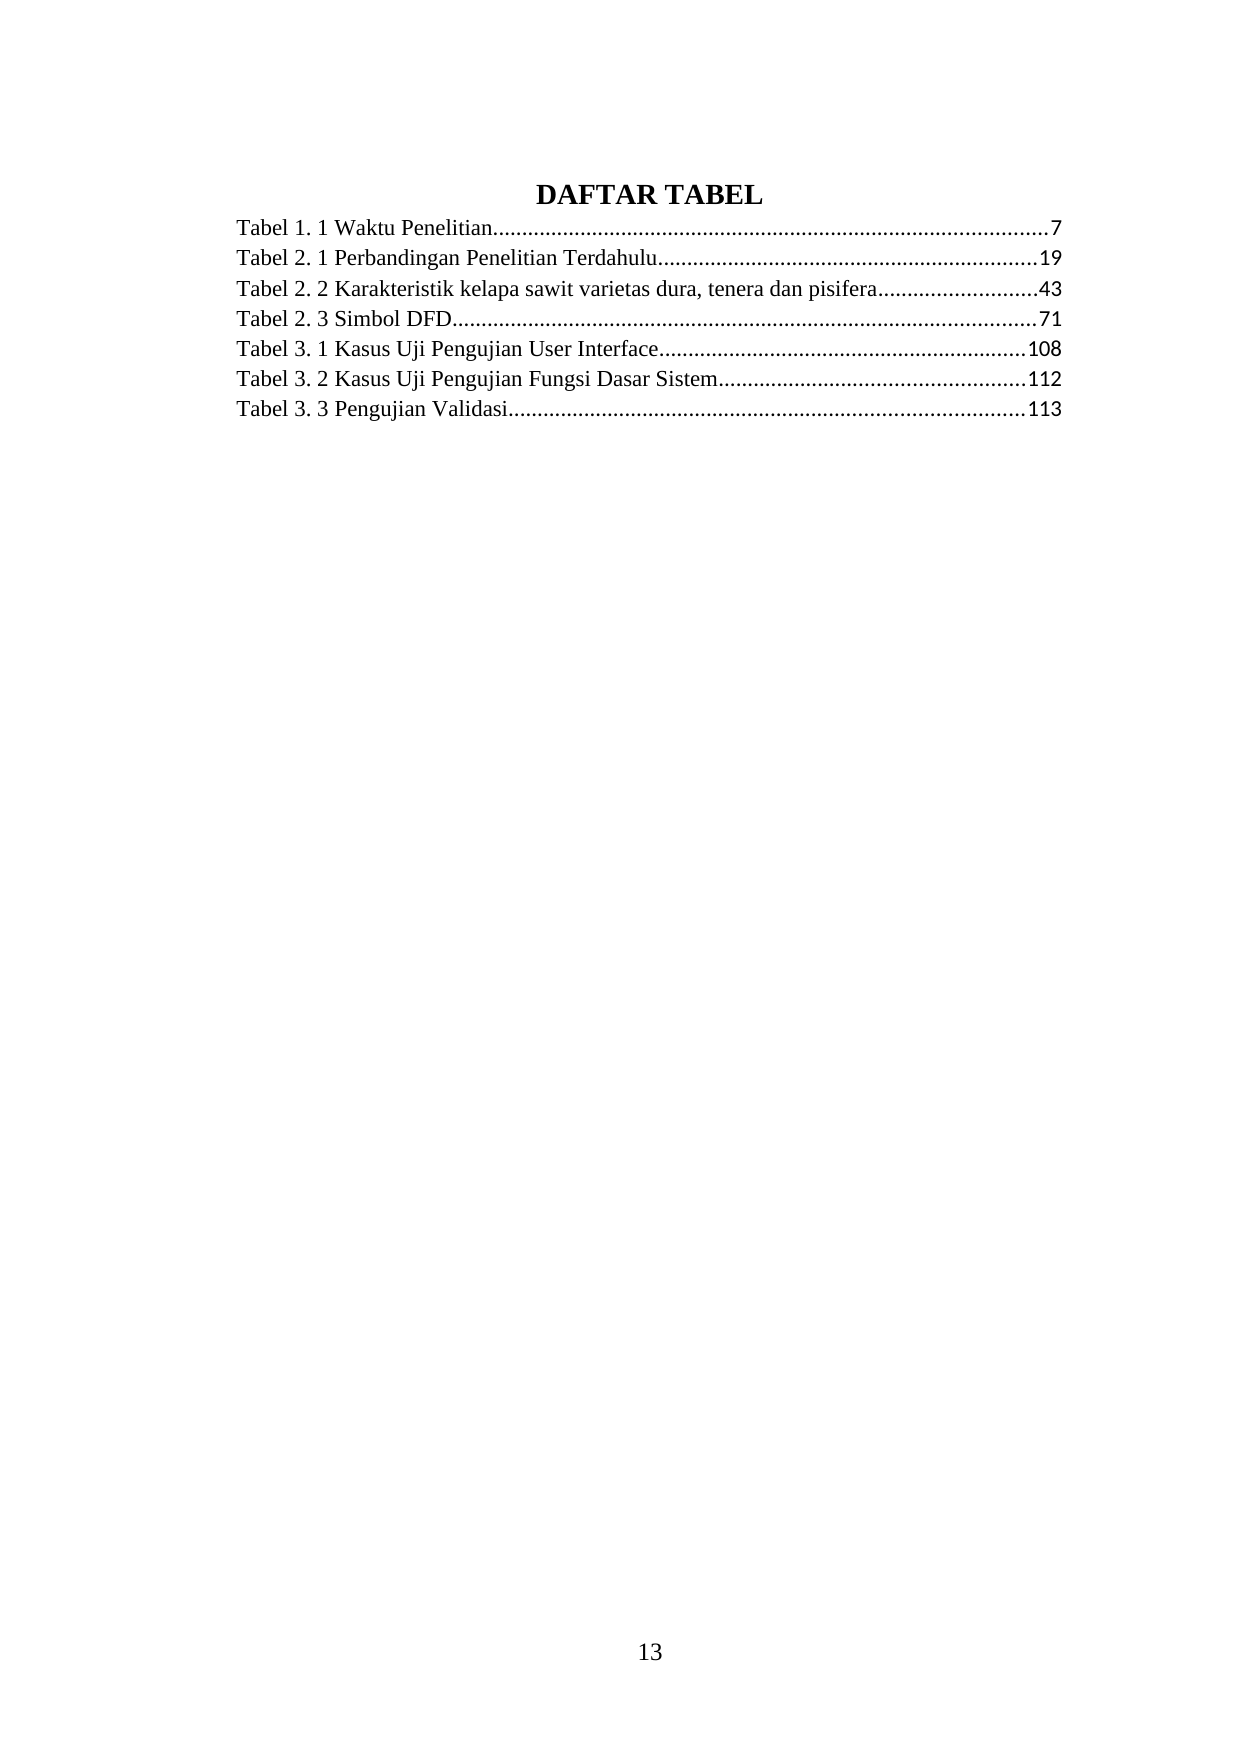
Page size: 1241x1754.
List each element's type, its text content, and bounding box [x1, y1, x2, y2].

subtitle DAFTAR TABEL [236, 177, 1063, 211]
text Tabel 1. 1 Waktu Penelitian 7 [236, 213, 1063, 241]
text Tabel 3. 2 Kasus Uji Pengujian Fungsi Dasar Sistem 112 [236, 364, 1063, 392]
text Tabel 3. 3 Pengujian Validasi 113 [236, 394, 1063, 423]
text Tabel 2. 2 Karakteristik kelapa sawit varietas dura, tenera dan pisifera 43 [236, 274, 1063, 302]
text Tabel 2. 1 Perbandingan Penelitian Terdahulu 19 [236, 243, 1063, 272]
text Tabel 2. 3 Simbol DFD 71 [236, 304, 1063, 332]
text Tabel 3. 1 Kasus Uji Pengujian User Interface 108 [236, 334, 1063, 362]
